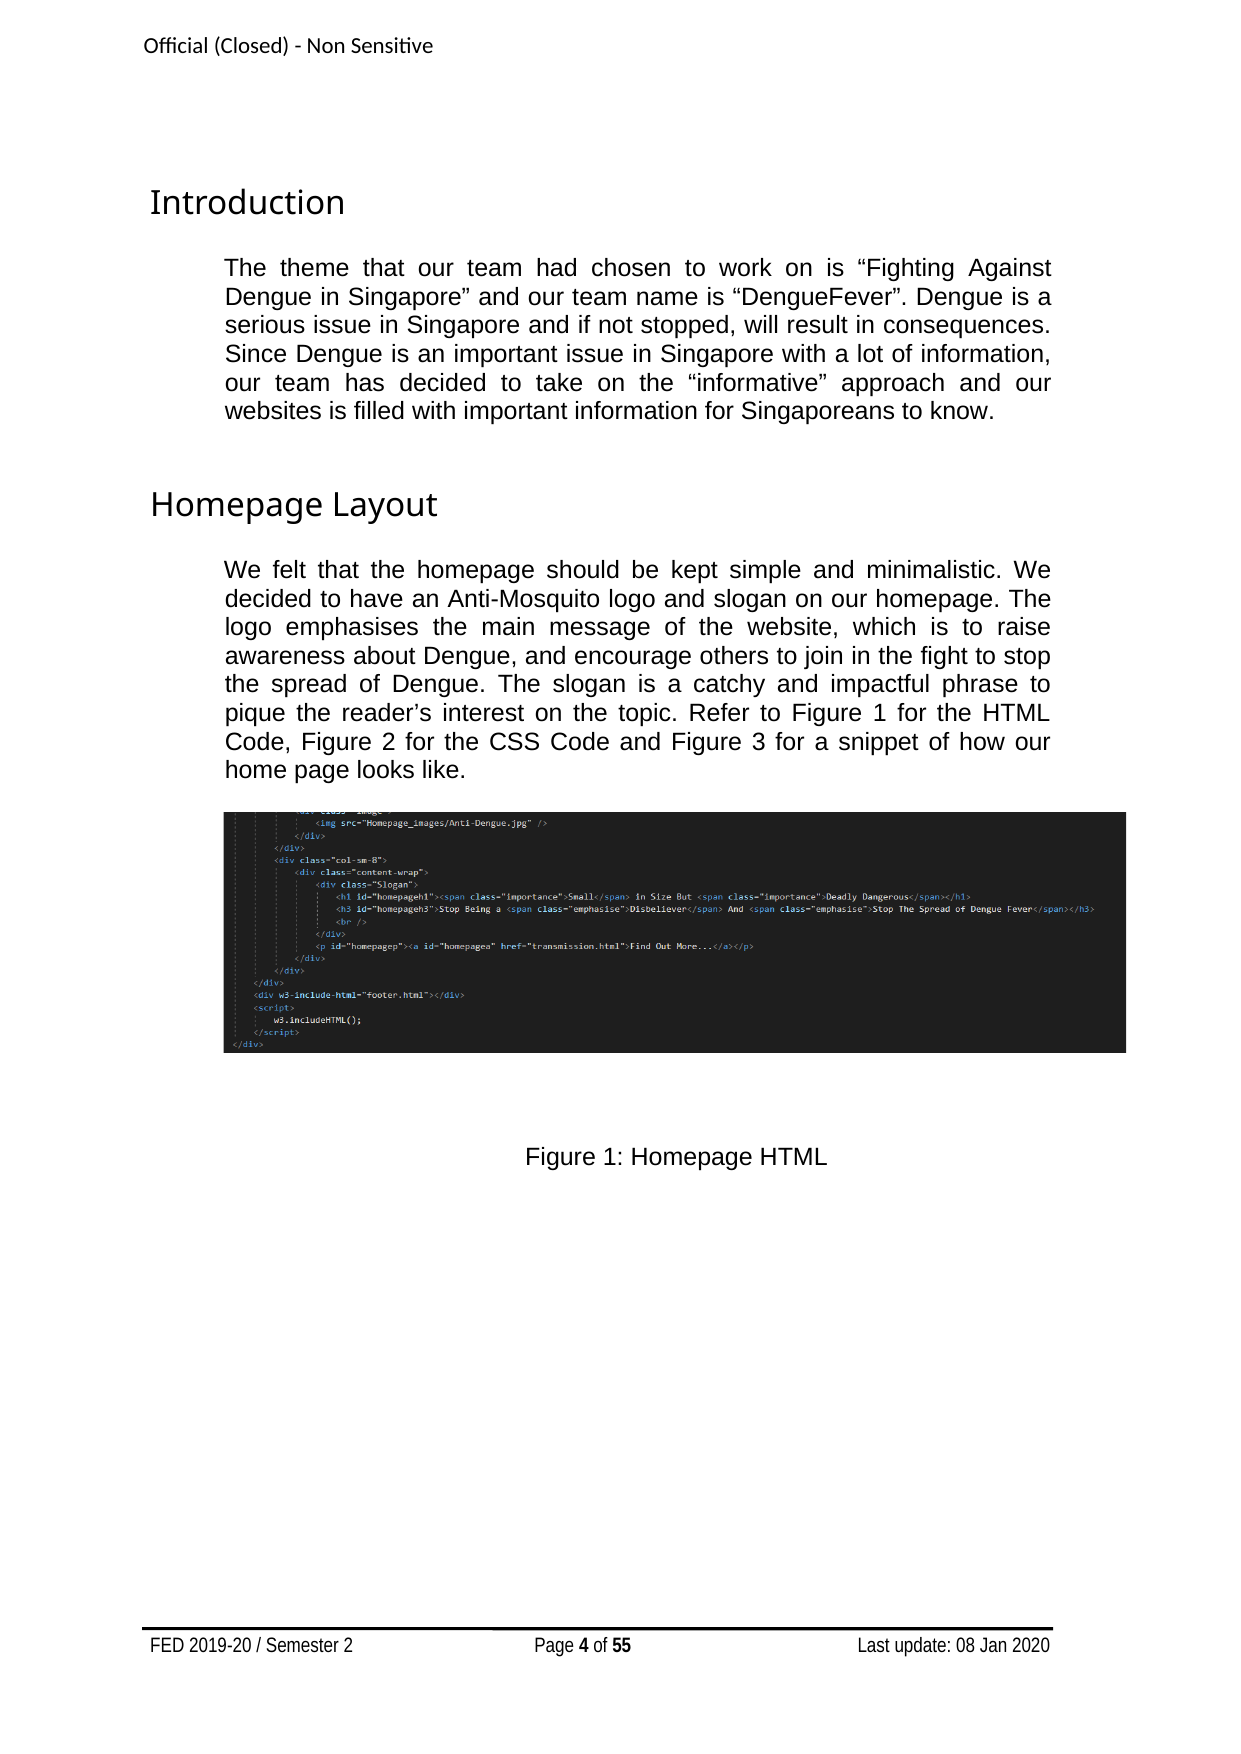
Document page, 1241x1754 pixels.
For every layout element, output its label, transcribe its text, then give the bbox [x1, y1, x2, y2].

subtitle Introduction [150, 179, 1053, 224]
text The theme that our team had chosen to work on is “Fighting Against Dengue in Singapore” and our team name is “DengueFever”. Dengue is a serious issue in Singapore and if not stopped, will result in consequences. Since Dengue is an important issue in Singapore with a lot of information, our team has decided to take on the “informative” approach and our websites is filled with important information for Singaporeans to know. [223, 254, 1053, 425]
text Figure 1: Homepage HTML [524, 1143, 1053, 1171]
subtitle Homepage Layout [150, 481, 1053, 526]
text We felt that the homepage should be kept simple and minimalistic. We decided to have an Anti-Mosquito logo and slogan on our homepage. The logo emphasises the main message of the website, which is to raise awareness about Dengue, and encourage others to join in the fight to stop the spread of Dengue. The slogan is a catchy and impactful phrase to pique the reader’s interest on the topic. Refer to Figure 1 for the HTML Code, Figure 2 for the CSS Code and Figure 3 for a snippet of how our home page looks like. [223, 556, 1053, 784]
picture [223, 812, 1127, 1053]
